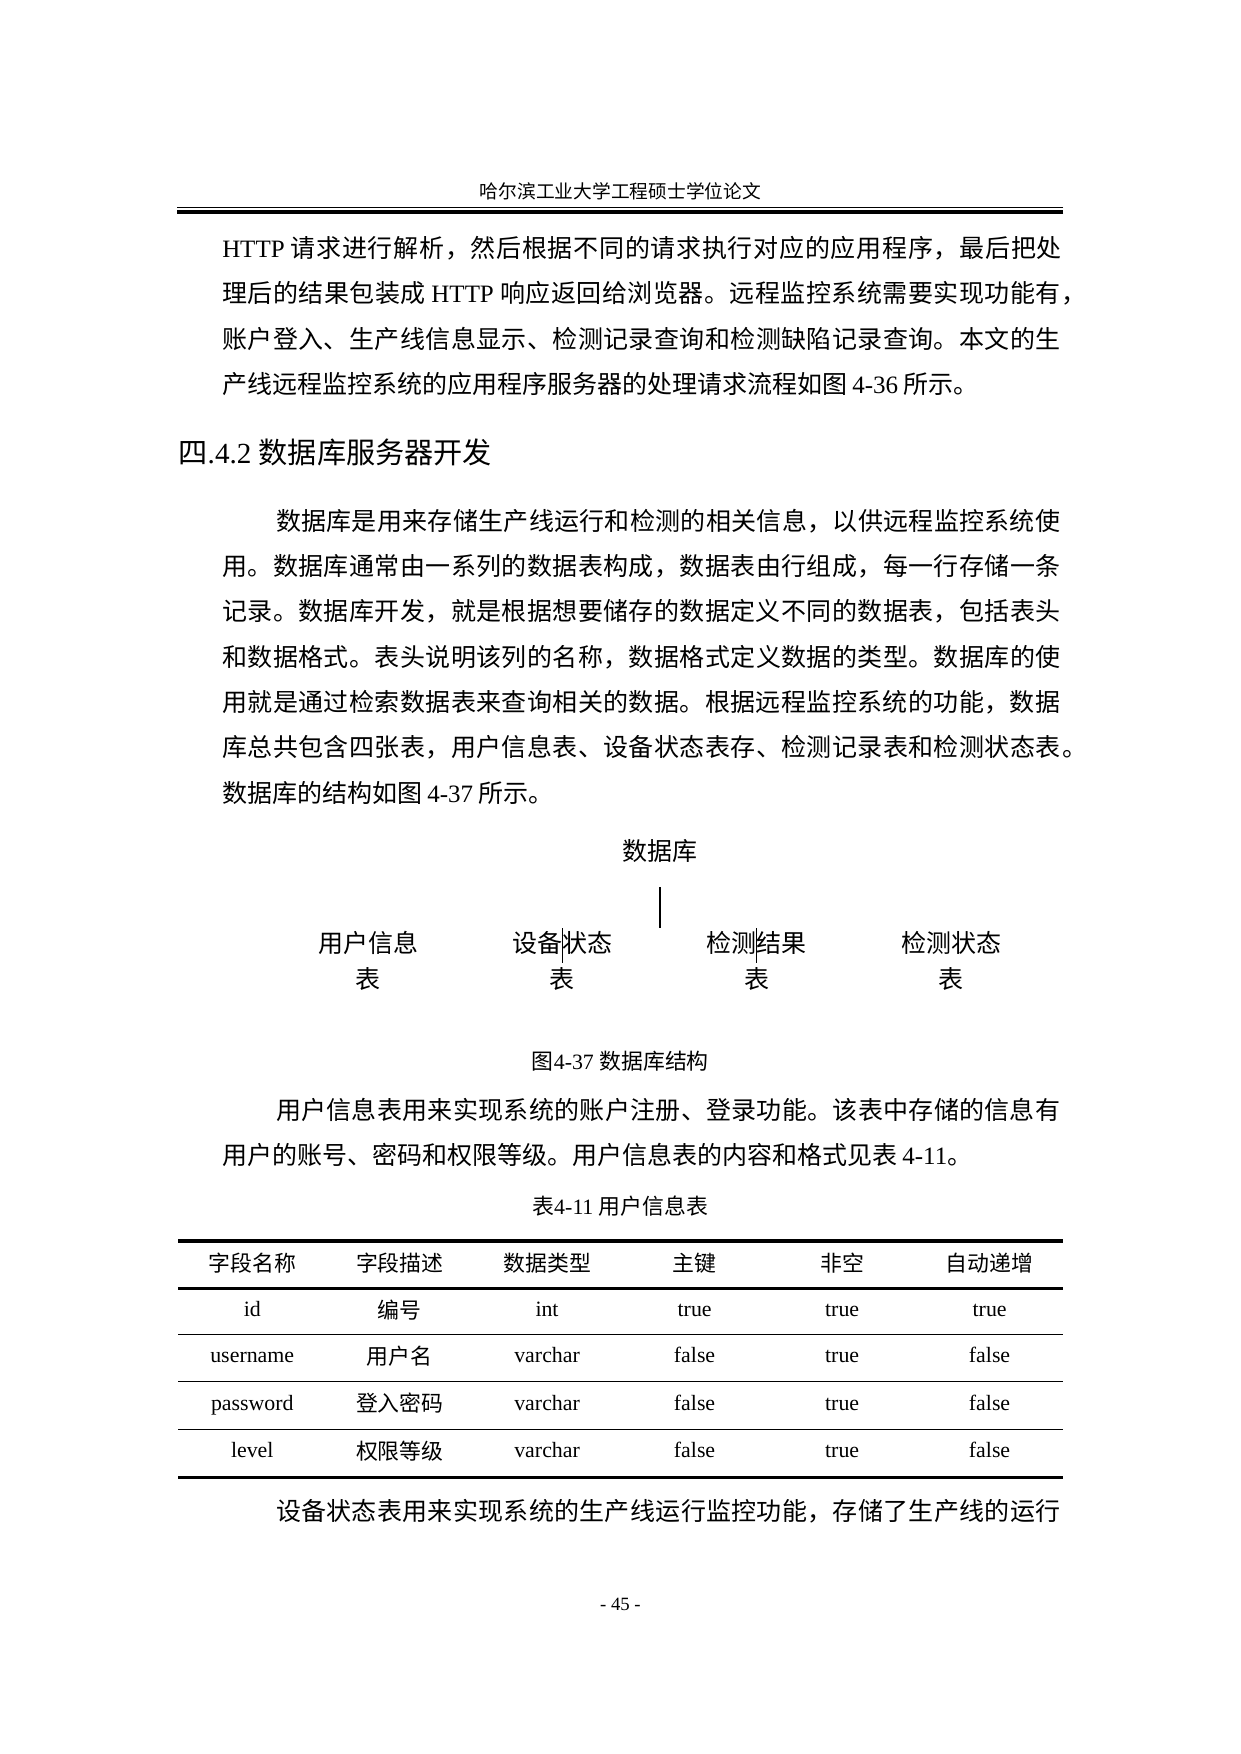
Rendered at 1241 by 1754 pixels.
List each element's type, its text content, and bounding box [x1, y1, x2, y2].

table_cell id [178, 1290, 326, 1334]
table_cell true [916, 1290, 1063, 1334]
table_cell username [178, 1335, 326, 1381]
table_cell varchar [473, 1382, 621, 1428]
table_cell true [768, 1430, 916, 1476]
table_cell int [473, 1290, 621, 1334]
table_cell true [621, 1290, 768, 1334]
table_cell false [916, 1335, 1063, 1381]
table_cell false [621, 1382, 768, 1428]
subtitle 数据库服务器开发 [178, 430, 1062, 472]
table_header 非空 [768, 1243, 916, 1287]
table_header 字段描述 [326, 1243, 473, 1287]
table_cell false [916, 1430, 1063, 1476]
table_cell true [768, 1382, 916, 1428]
table_cell false [621, 1335, 768, 1381]
table_header 字段名称 [178, 1243, 326, 1287]
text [222, 1491, 1062, 1527]
table_cell 权限等级 [326, 1430, 473, 1476]
table_cell level [178, 1430, 326, 1476]
table_cell false [621, 1430, 768, 1476]
table_cell true [768, 1335, 916, 1381]
table_cell false [916, 1382, 1063, 1428]
table_cell varchar [473, 1335, 621, 1381]
table_cell password [178, 1382, 326, 1428]
table_cell true [768, 1290, 916, 1334]
table_cell 用户名 [326, 1335, 473, 1381]
table_cell varchar [473, 1430, 621, 1476]
table_cell 登入密码 [326, 1382, 473, 1428]
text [222, 228, 1062, 401]
table_cell 编号 [326, 1290, 473, 1334]
table_header 数据类型 [473, 1243, 621, 1287]
table_header 自动递增 [916, 1243, 1063, 1287]
table_header 主键 [621, 1243, 768, 1287]
